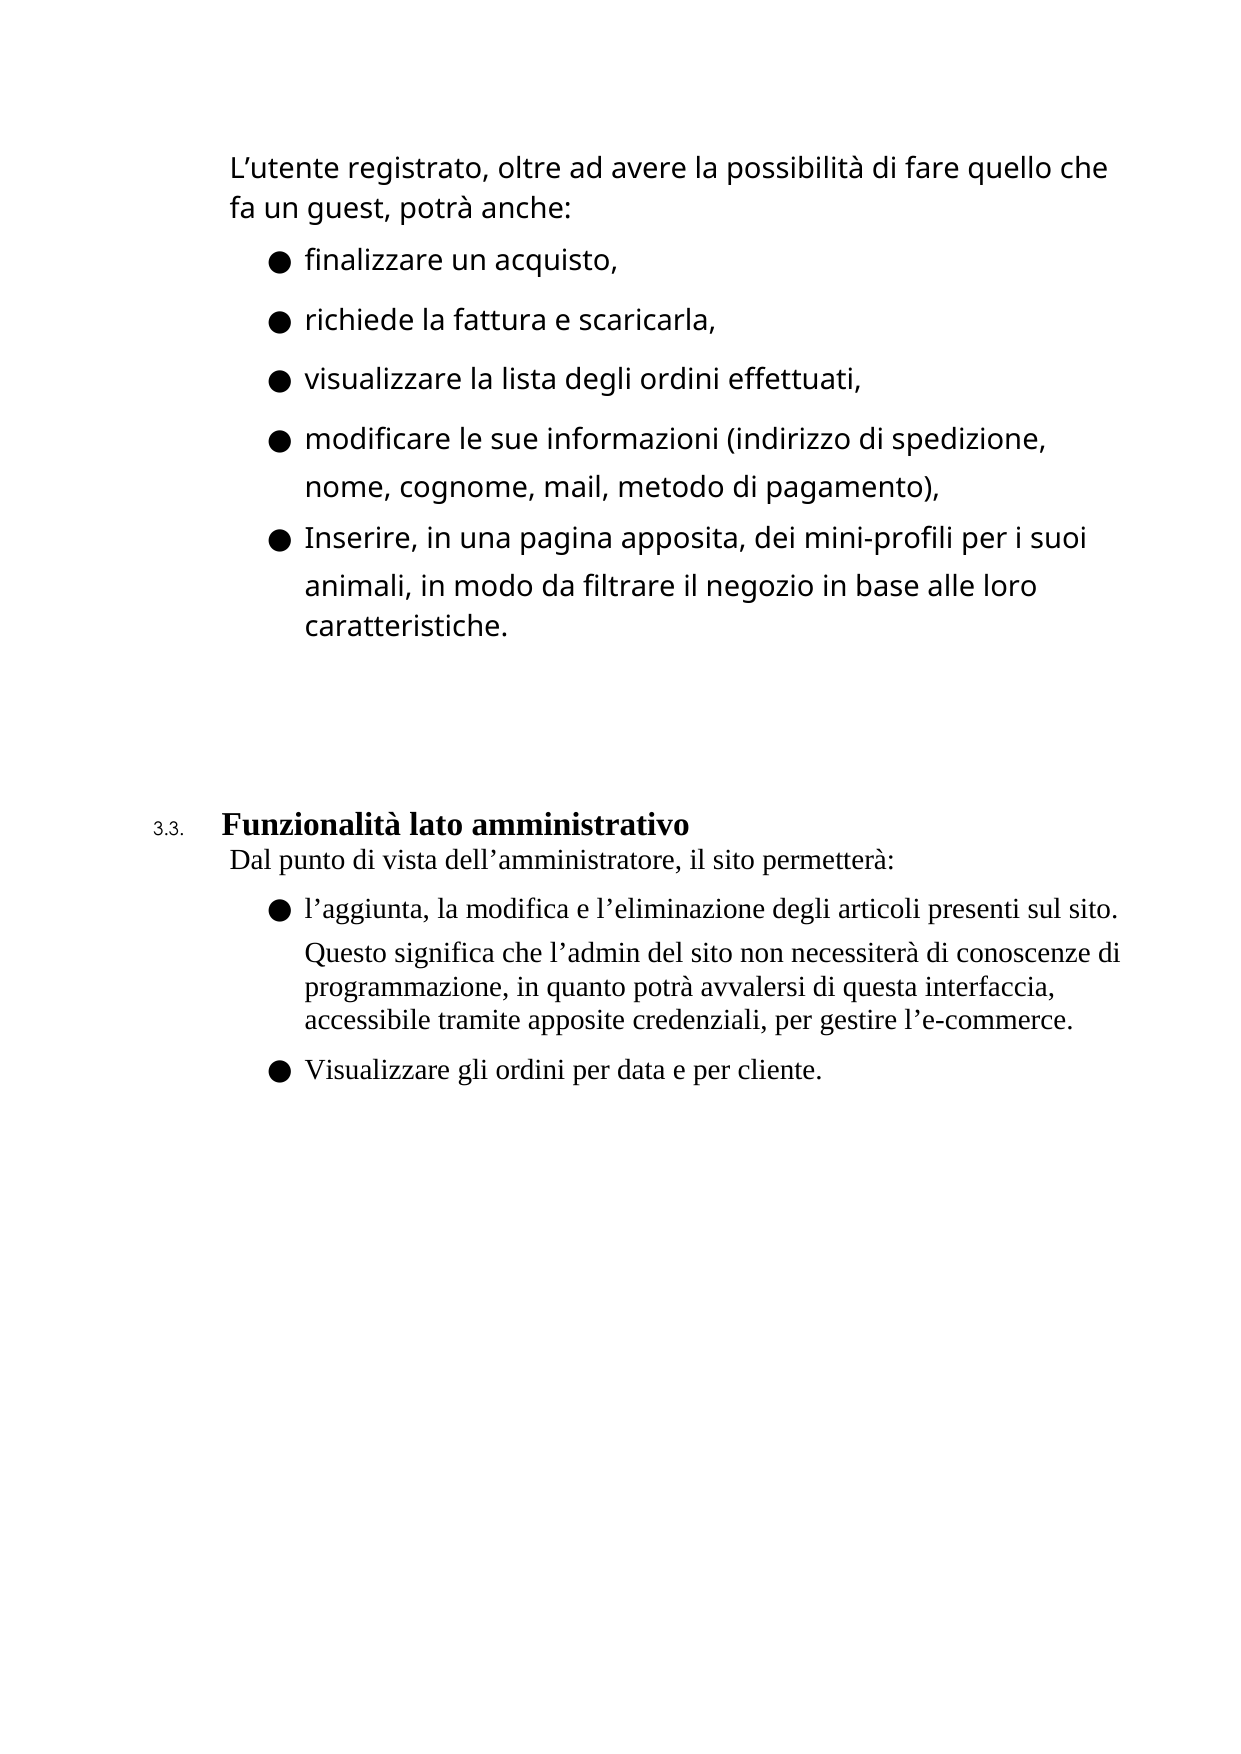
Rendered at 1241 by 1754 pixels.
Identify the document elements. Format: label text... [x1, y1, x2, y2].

list visualizzare la lista degli ordini effettuati, [267, 347, 1122, 406]
list Inserire, in una pagina apposita, dei mini-profili per i suoi animali, in modo da filtrare il negozio in base alle loro caratteristiche. [267, 506, 1122, 645]
list l’aggiunta, la modifica e l’eliminazione degli articoli presenti sul sito. Questo significa che l’admin del sito non necessiterà di conoscenze di programmazione, in quanto potrà avvalersi di questa interfaccia, accessibile tramite apposite credenziali, per gestire l’e-commerce. [267, 876, 1122, 1036]
list richiede la fattura e scaricarla, [267, 287, 1122, 347]
text Dal punto di vista dell’amministratore, il sito permetterà: [229, 842, 1122, 876]
text L’utente registrato, oltre ad avere la possibilità di fare quello che fa un guest, potrà anche: [229, 148, 1122, 227]
list Funzionalità lato amministrativo [184, 804, 1122, 842]
list modificare le sue informazioni (indirizzo di spedizione, nome, cognome, mail, metodo di pagamento), [267, 406, 1122, 506]
list finalizzare un acquisto, [267, 227, 1122, 287]
list Visualizzare gli ordini per data e per cliente. [267, 1036, 1122, 1096]
